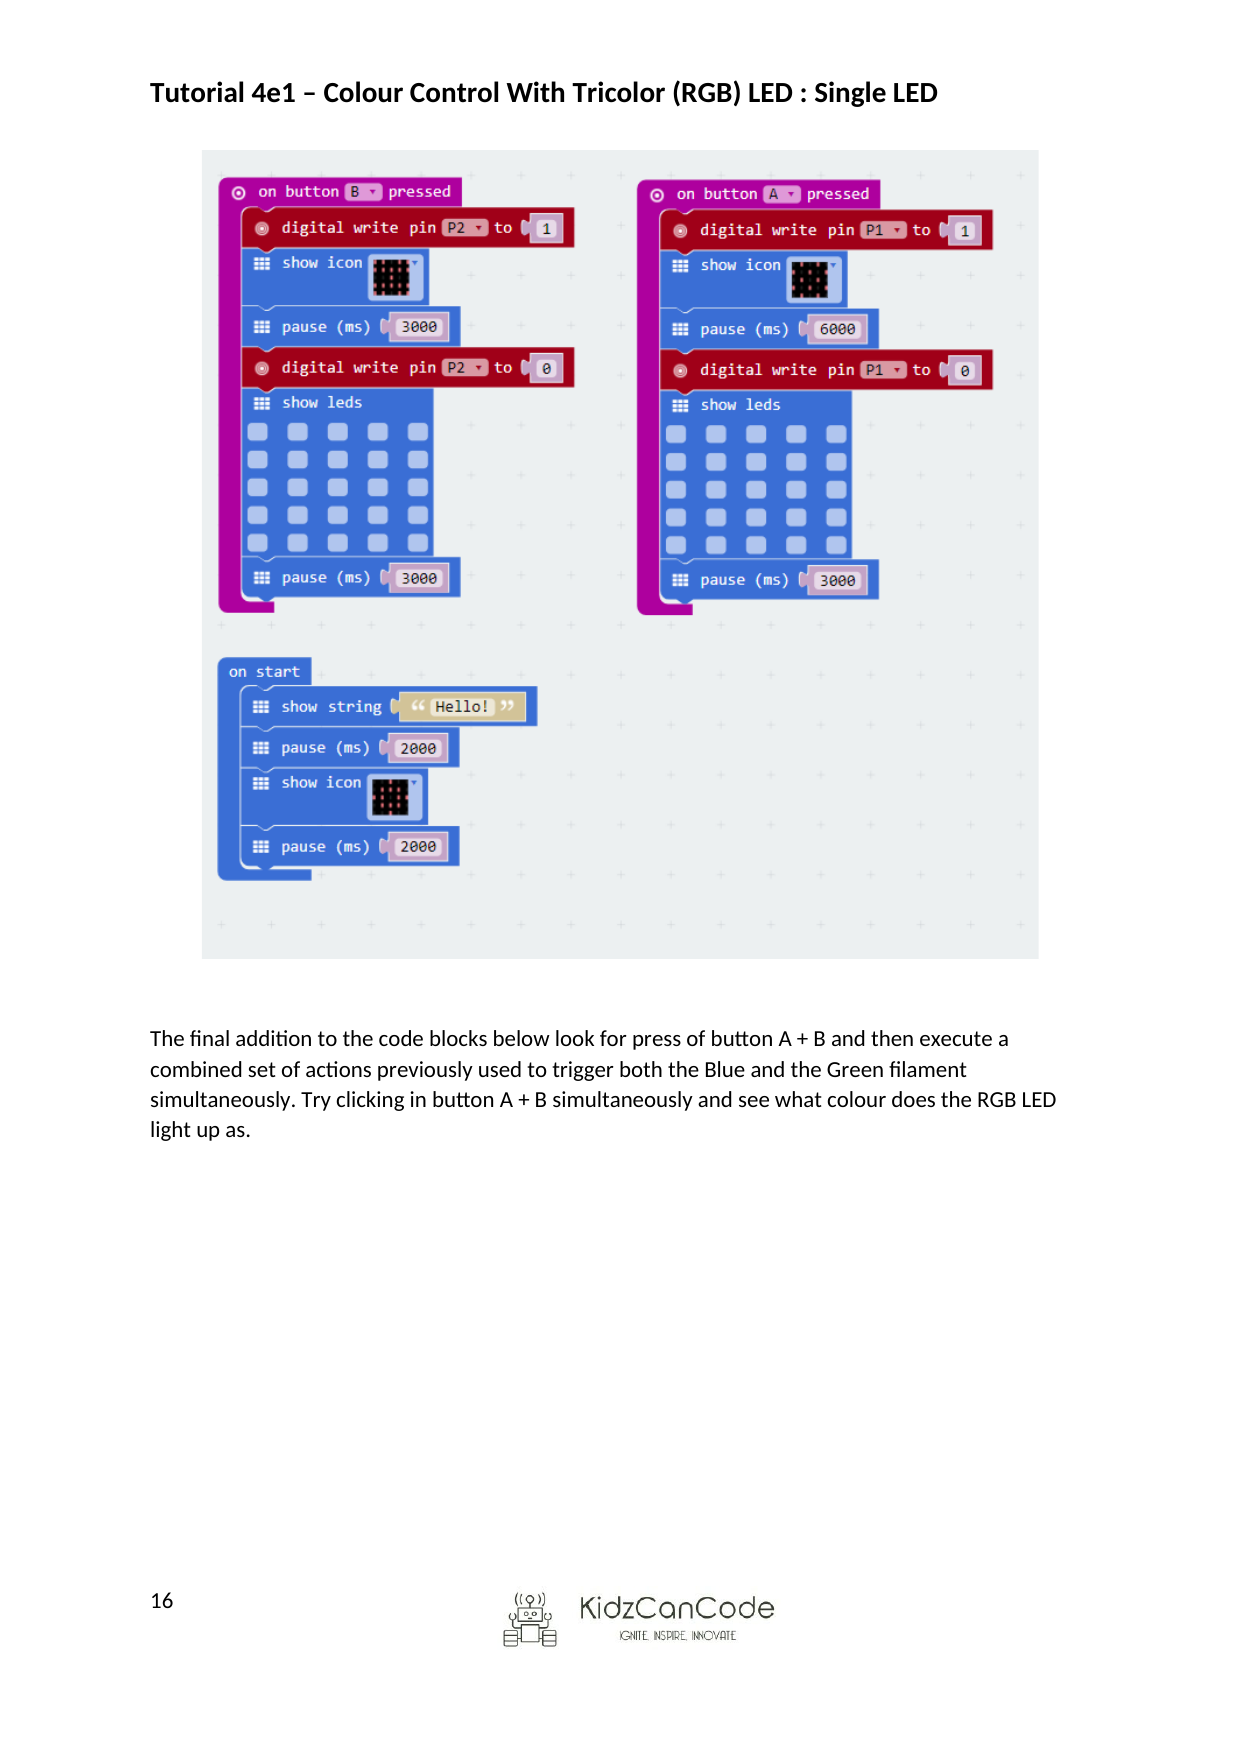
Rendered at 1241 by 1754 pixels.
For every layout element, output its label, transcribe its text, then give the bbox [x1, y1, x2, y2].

picture [497, 1586, 781, 1653]
picture [201, 150, 1039, 959]
text The final addition to the code blocks below look for press of button A + B and then execute a combined set of actions previously used to trigger both the Blue and the Green filament simultaneously. Try clicking in button A + B simultaneously and see what colour does the RGB LED light up as. [150, 1024, 1090, 1143]
